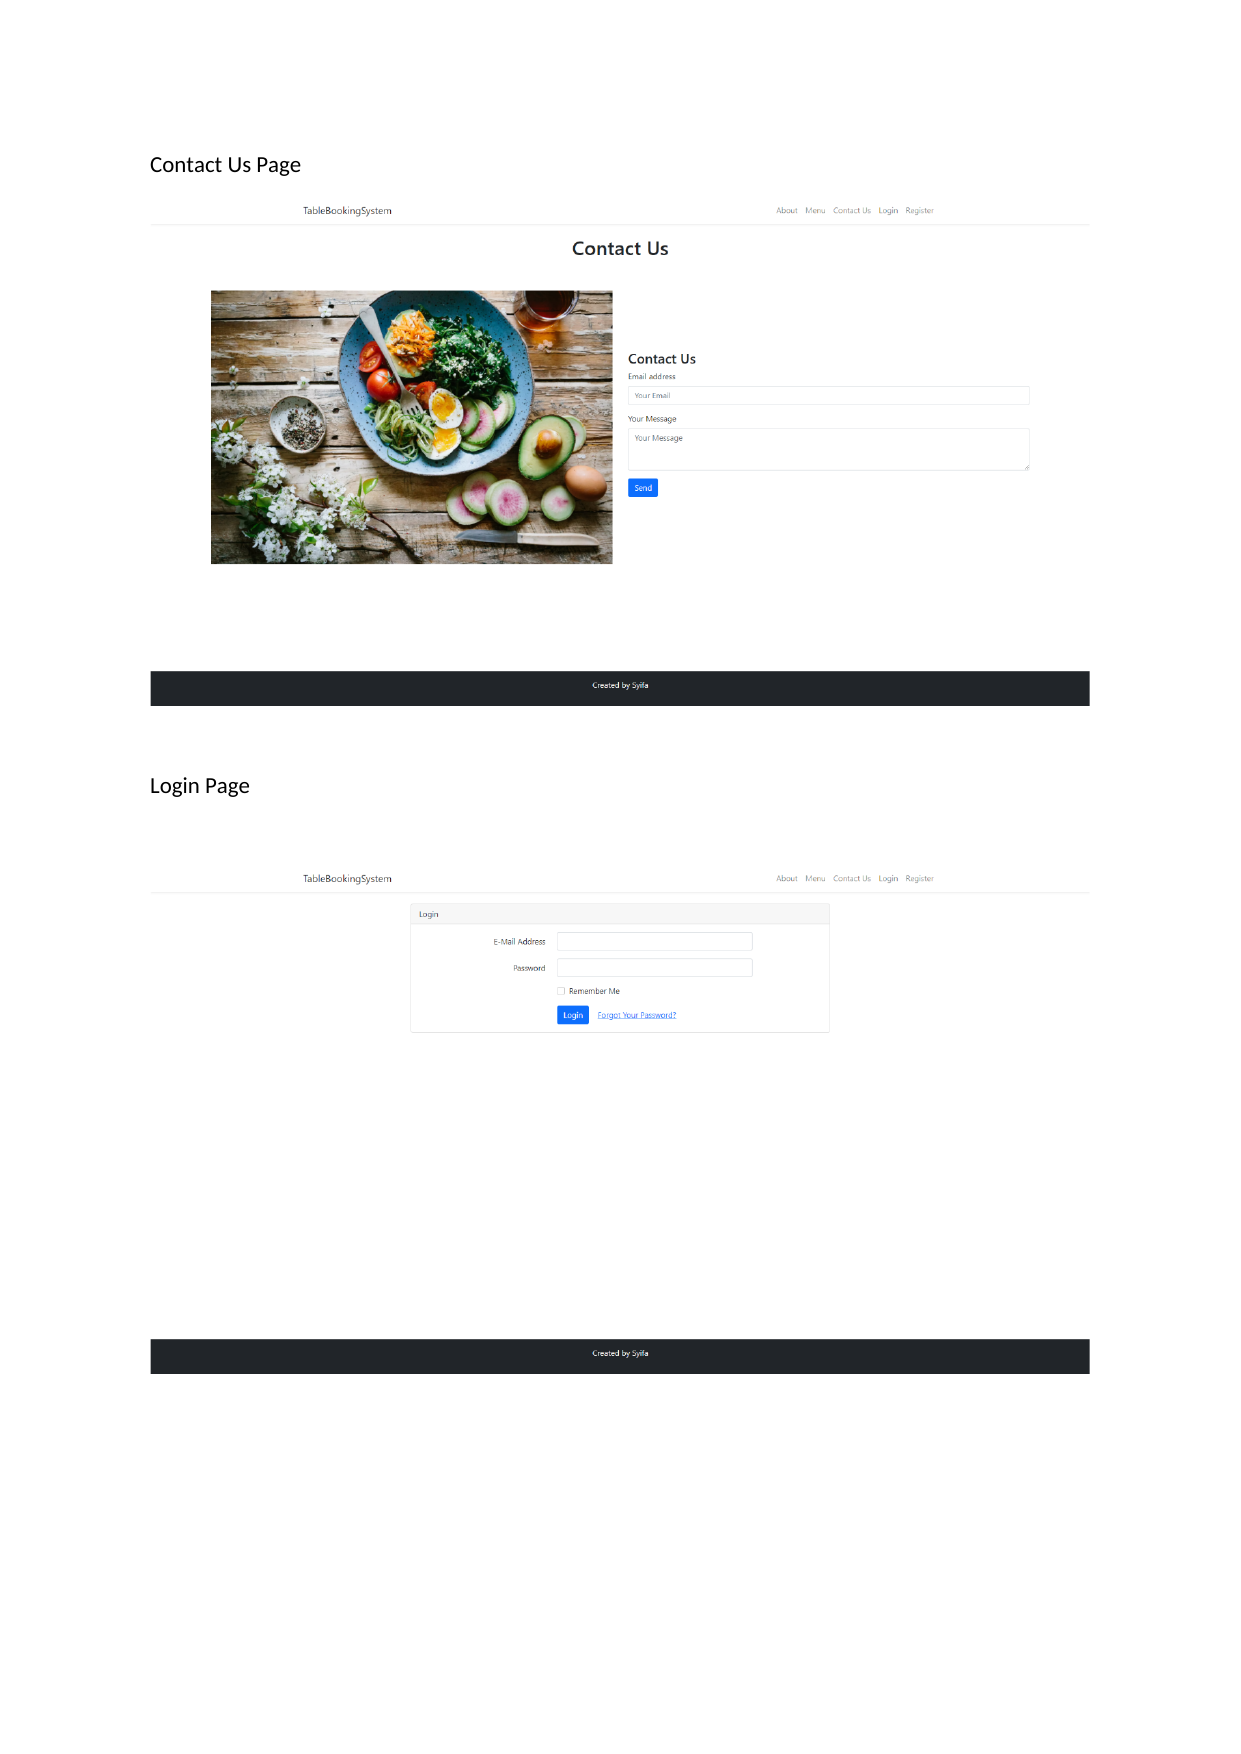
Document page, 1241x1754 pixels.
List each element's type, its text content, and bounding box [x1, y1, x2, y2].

text Contact Us Page [150, 150, 1090, 178]
picture [150, 864, 1090, 1374]
picture [150, 196, 1090, 706]
text Login Page [150, 771, 1090, 799]
